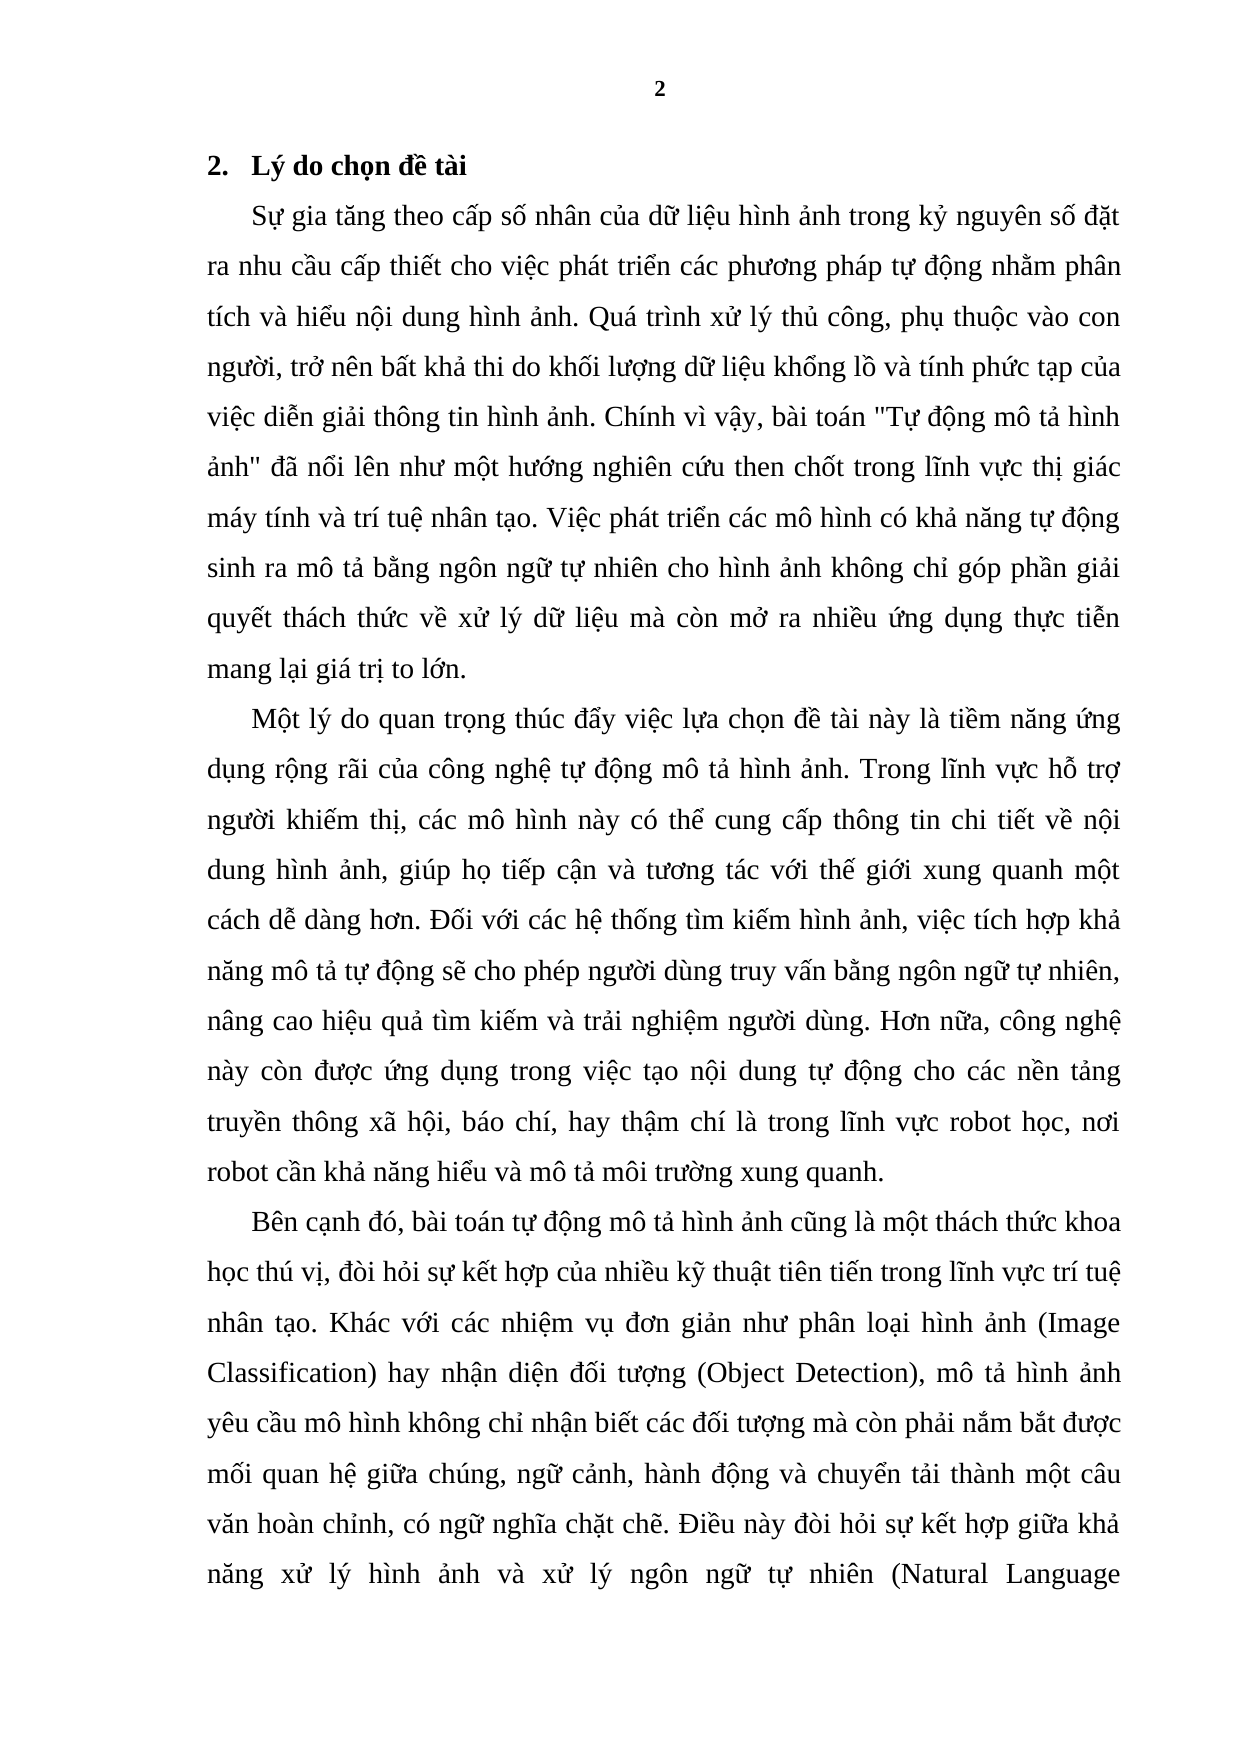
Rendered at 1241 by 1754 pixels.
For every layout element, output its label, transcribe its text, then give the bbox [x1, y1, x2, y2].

subtitle Lý do chọn đề tài [207, 148, 1122, 181]
text Sự gia tăng theo cấp số nhân của dữ liệu hình ảnh trong kỷ nguyên số đặt ra nhu cầu cấp thiết cho việc phát triển các phương pháp tự động nhằm phân tích và hiểu nội dung hình ảnh. Quá trình xử lý thủ công, phụ thuộc vào con người, trở nên bất khả thi do khối lượng dữ liệu khổng lồ và tính phức tạp của việc diễn giải thông tin hình ảnh. Chính vì vậy, bài toán "Tự động mô tả hình ảnh" đã nổi lên như một hướng nghiên cứu then chốt trong lĩnh vực thị giác máy tính và trí tuệ nhân tạo. Việc phát triển các mô hình có khả năng tự động sinh ra mô tả bằng ngôn ngữ tự nhiên cho hình ảnh không chỉ góp phần giải quyết thách thức về xử lý dữ liệu mà còn mở ra nhiều ứng dụng thực tiễn mang lại giá trị to lớn. [207, 198, 1122, 684]
text Một lý do quan trọng thúc đẩy việc lựa chọn đề tài này là tiềm năng ứng dụng rộng rãi của công nghệ tự động mô tả hình ảnh. Trong lĩnh vực hỗ trợ người khiếm thị, các mô hình này có thể cung cấp thông tin chi tiết về nội dung hình ảnh, giúp họ tiếp cận và tương tác với thế giới xung quanh một cách dễ dàng hơn. Đối với các hệ thống tìm kiếm hình ảnh, việc tích hợp khả năng mô tả tự động sẽ cho phép người dùng truy vấn bằng ngôn ngữ tự nhiên, nâng cao hiệu quả tìm kiếm và trải nghiệm người dùng. Hơn nữa, công nghệ này còn được ứng dụng trong việc tạo nội dung tự động cho các nền tảng truyền thông xã hội, báo chí, hay thậm chí là trong lĩnh vực robot học, nơi robot cần khả năng hiểu và mô tả môi trường xung quanh. [207, 701, 1122, 1187]
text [207, 1204, 1122, 1590]
